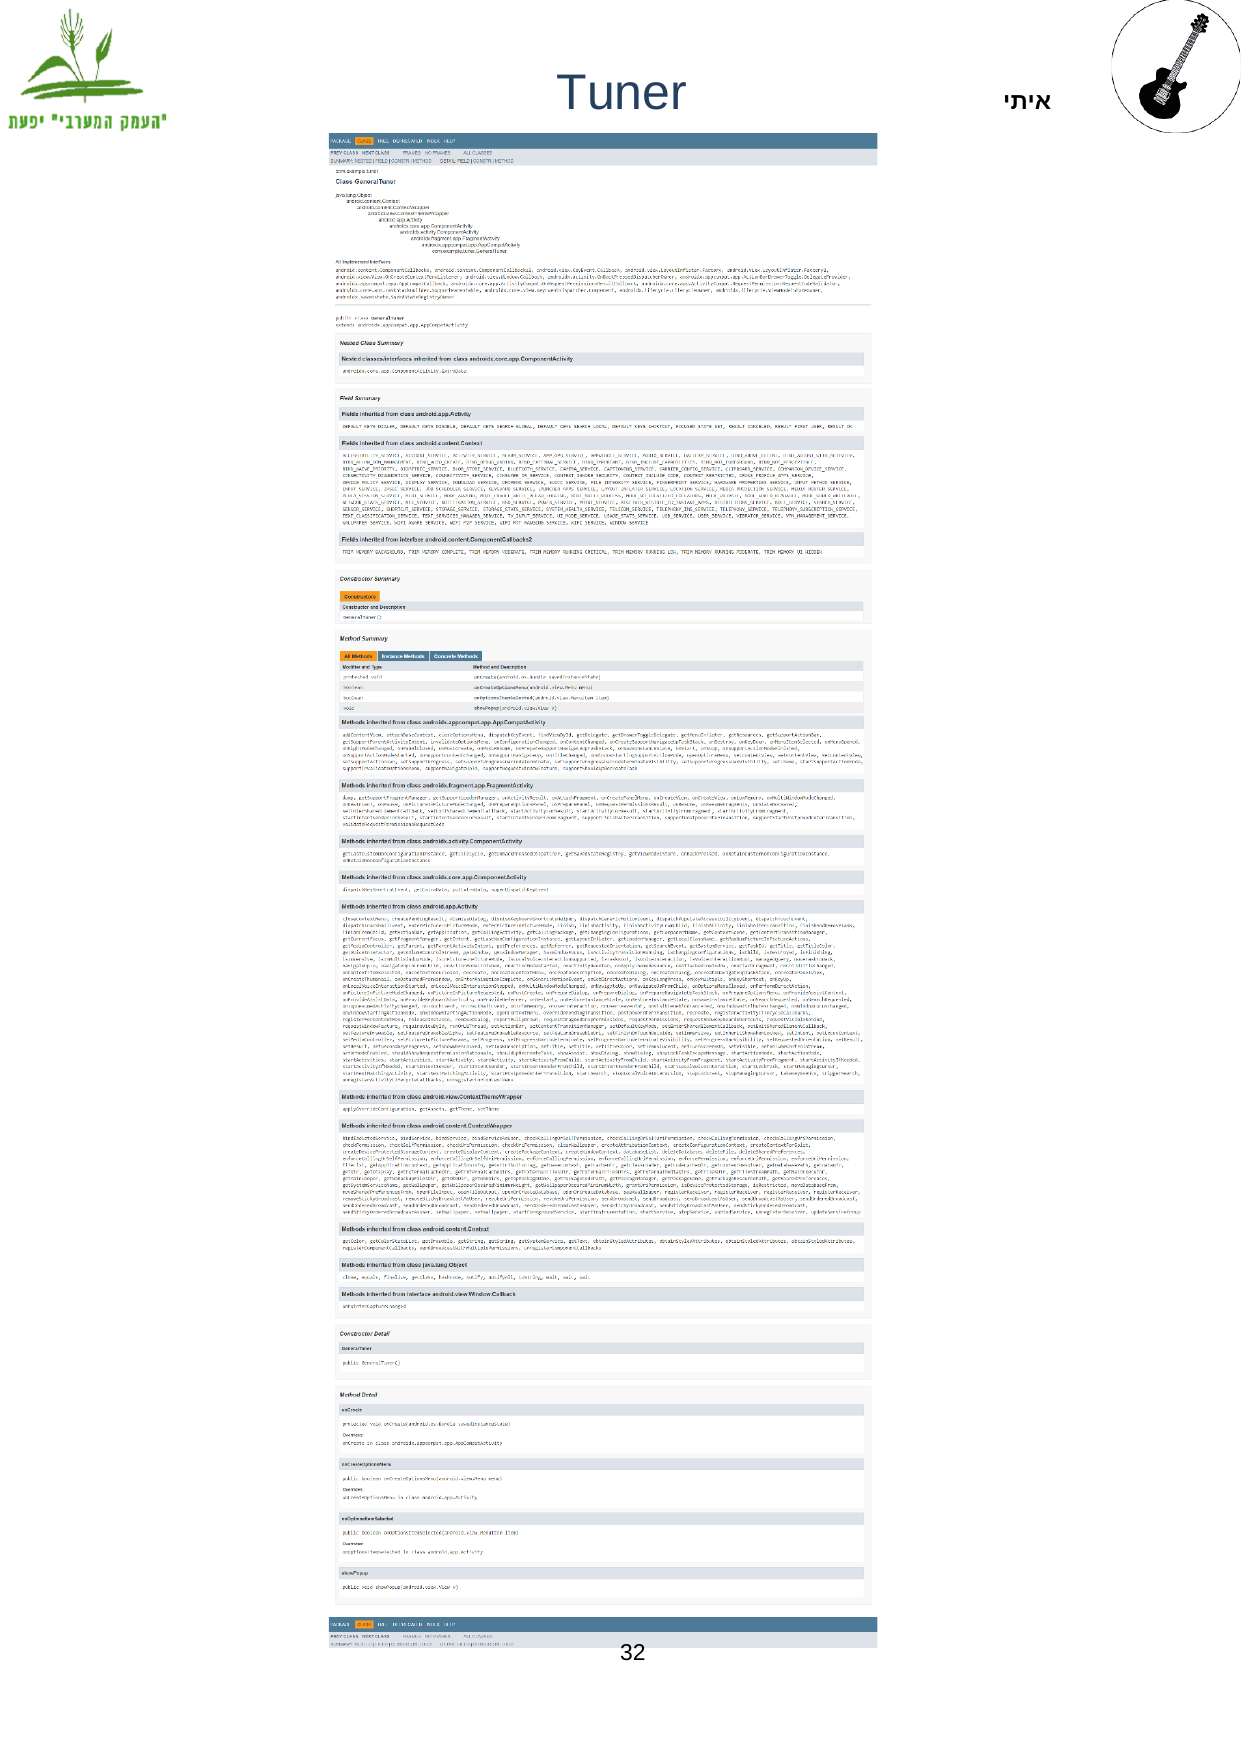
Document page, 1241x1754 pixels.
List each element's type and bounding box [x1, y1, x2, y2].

picture [328, 133, 878, 1648]
picture [8, 7, 167, 133]
picture [1111, 0, 1241, 133]
